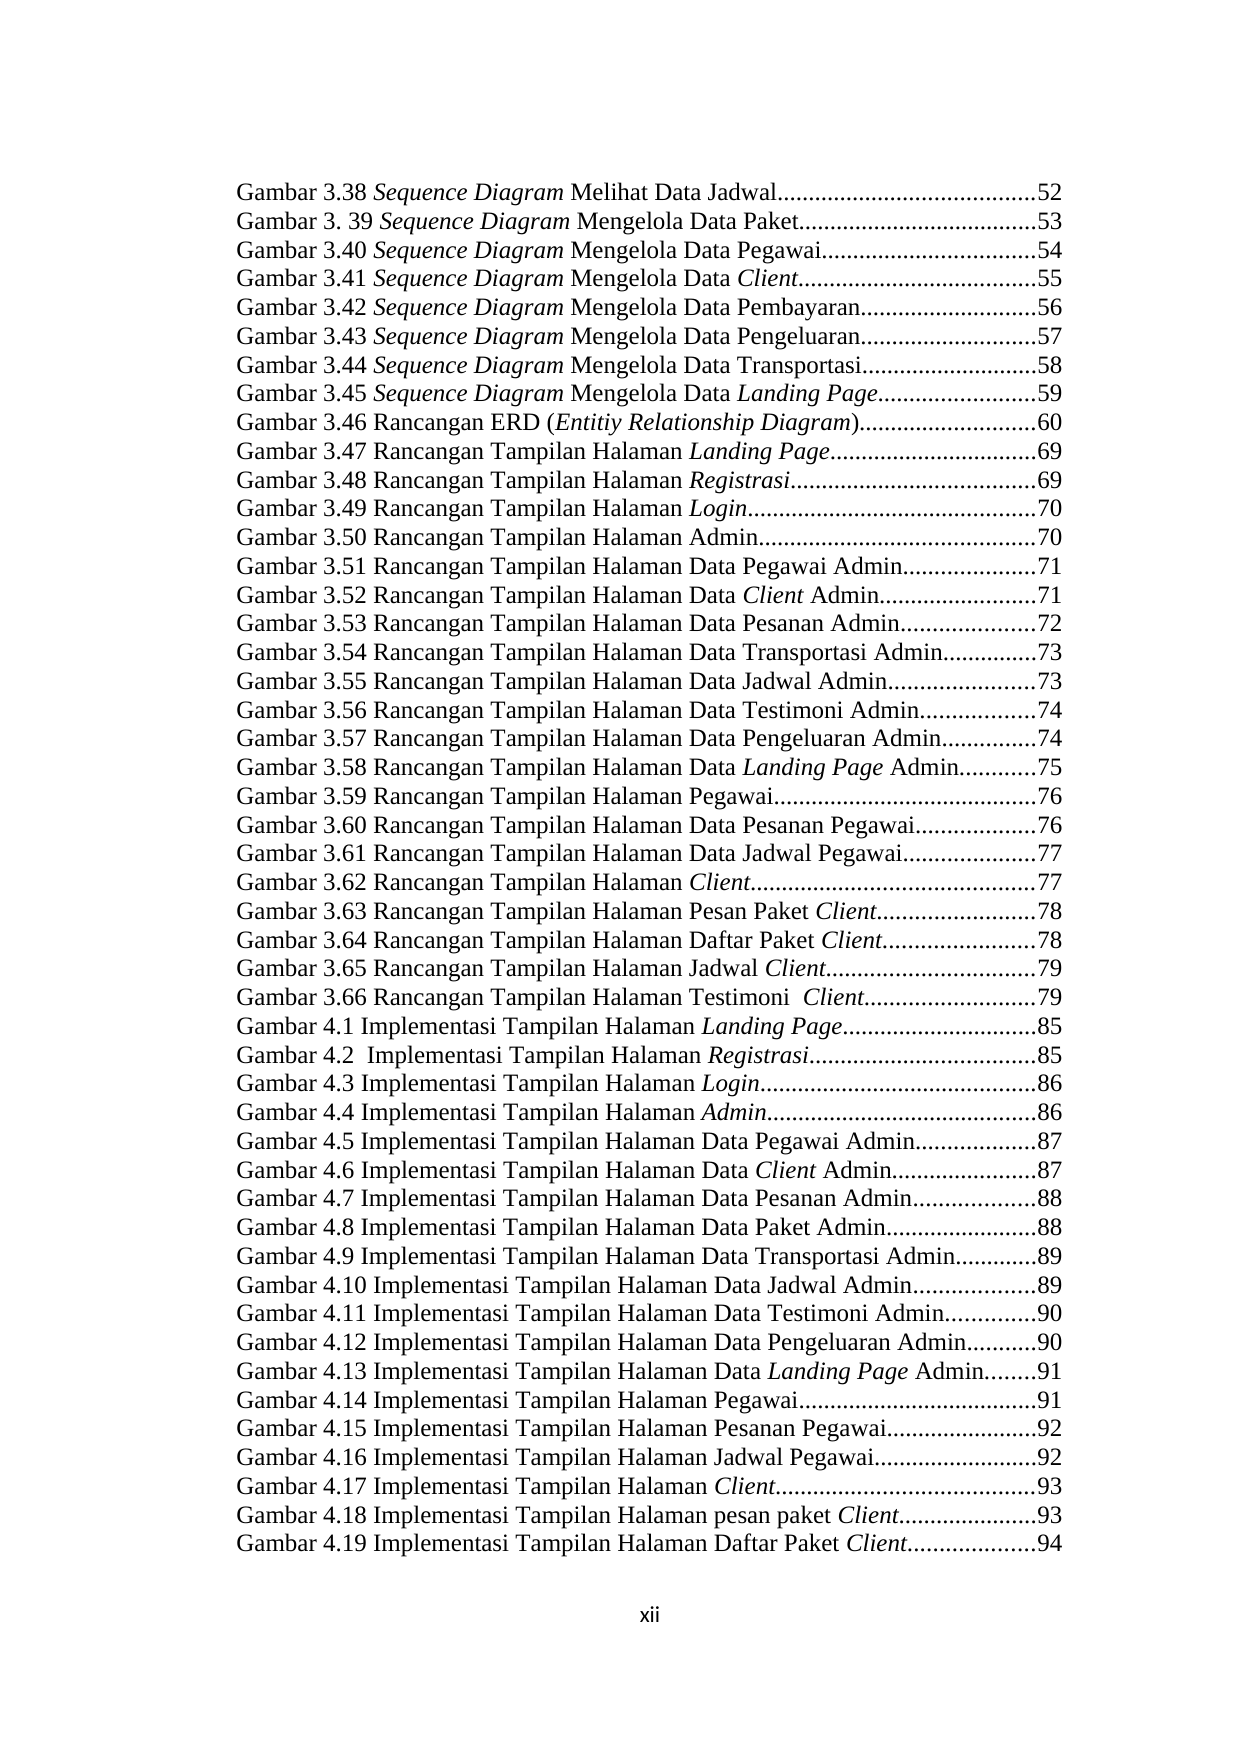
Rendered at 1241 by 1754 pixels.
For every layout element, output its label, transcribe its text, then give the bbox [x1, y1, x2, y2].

text Gambar 3.38 Sequence Diagram Melihat Data Jadwal 52 [236, 177, 1063, 206]
text Gambar 3.45 Sequence Diagram Mengelola Data Landing Page 59 [236, 378, 1063, 407]
text Gambar 4.12 Implementasi Tampilan Halaman Data Pengeluaran Admin 90 [236, 1327, 1063, 1356]
text Gambar 3.61 Rancangan Tampilan Halaman Data Jadwal Pegawai 77 [236, 838, 1063, 867]
text Gambar 3.63 Rancangan Tampilan Halaman Pesan Paket Client 78 [236, 896, 1063, 925]
text Gambar 3.54 Rancangan Tampilan Halaman Data Transportasi Admin 73 [236, 637, 1063, 666]
text Gambar 3.52 Rancangan Tampilan Halaman Data Client Admin 71 [236, 580, 1063, 608]
text Gambar 3.40 Sequence Diagram Mengelola Data Pegawai 54 [236, 235, 1063, 263]
text Gambar 4.3 Implementasi Tampilan Halaman Login 86 [236, 1068, 1063, 1097]
text Gambar 3.56 Rancangan Tampilan Halaman Data Testimoni Admin 74 [236, 695, 1063, 723]
text Gambar 4.6 Implementasi Tampilan Halaman Data Client Admin 87 [236, 1155, 1063, 1183]
text Gambar 3.47 Rancangan Tampilan Halaman Landing Page 69 [236, 436, 1063, 465]
text Gambar 4.10 Implementasi Tampilan Halaman Data Jadwal Admin 89 [236, 1270, 1063, 1298]
text Gambar 4.15 Implementasi Tampilan Halaman Pesanan Pegawai 92 [236, 1413, 1063, 1442]
text Gambar 4.18 Implementasi Tampilan Halaman pesan paket Client 93 [236, 1500, 1063, 1528]
text Gambar 3.62 Rancangan Tampilan Halaman Client 77 [236, 867, 1063, 896]
text Gambar 3.44 Sequence Diagram Mengelola Data Transportasi 58 [236, 350, 1063, 378]
text Gambar 3.64 Rancangan Tampilan Halaman Daftar Paket Client 78 [236, 925, 1063, 953]
text Gambar 3.53 Rancangan Tampilan Halaman Data Pesanan Admin 72 [236, 608, 1063, 637]
text Gambar 4.11 Implementasi Tampilan Halaman Data Testimoni Admin 90 [236, 1298, 1063, 1327]
text Gambar 4.17 Implementasi Tampilan Halaman Client 93 [236, 1471, 1063, 1500]
text Gambar 3.51 Rancangan Tampilan Halaman Data Pegawai Admin 71 [236, 551, 1063, 580]
text Gambar 4.9 Implementasi Tampilan Halaman Data Transportasi Admin 89 [236, 1241, 1063, 1270]
text Gambar 4.19 Implementasi Tampilan Halaman Daftar Paket Client 94 [236, 1528, 1063, 1557]
text Gambar 3.50 Rancangan Tampilan Halaman Admin 70 [236, 522, 1063, 551]
text Gambar 3.43 Sequence Diagram Mengelola Data Pengeluaran 57 [236, 321, 1063, 350]
text Gambar 3.46 Rancangan ERD (Entitiy Relationship Diagram) 60 [236, 407, 1063, 436]
text Gambar 4.16 Implementasi Tampilan Halaman Jadwal Pegawai 92 [236, 1442, 1063, 1471]
text Gambar 4.13 Implementasi Tampilan Halaman Data Landing Page Admin 91 [236, 1356, 1063, 1385]
text Gambar 3. 39 Sequence Diagram Mengelola Data Paket 53 [236, 206, 1063, 235]
text Gambar 4.2 Implementasi Tampilan Halaman Registrasi 85 [236, 1040, 1063, 1068]
text Gambar 3.66 Rancangan Tampilan Halaman Testimoni Client 79 [236, 982, 1063, 1011]
text Gambar 3.60 Rancangan Tampilan Halaman Data Pesanan Pegawai 76 [236, 810, 1063, 838]
text Gambar 3.41 Sequence Diagram Mengelola Data Client 55 [236, 263, 1063, 292]
text Gambar 3.48 Rancangan Tampilan Halaman Registrasi 69 [236, 465, 1063, 493]
text Gambar 3.55 Rancangan Tampilan Halaman Data Jadwal Admin 73 [236, 666, 1063, 695]
text Gambar 3.42 Sequence Diagram Mengelola Data Pembayaran 56 [236, 292, 1063, 321]
text Gambar 3.59 Rancangan Tampilan Halaman Pegawai 76 [236, 781, 1063, 810]
text Gambar 4.14 Implementasi Tampilan Halaman Pegawai 91 [236, 1385, 1063, 1413]
text Gambar 4.5 Implementasi Tampilan Halaman Data Pegawai Admin 87 [236, 1126, 1063, 1155]
text Gambar 4.1 Implementasi Tampilan Halaman Landing Page 85 [236, 1011, 1063, 1040]
text Gambar 3.58 Rancangan Tampilan Halaman Data Landing Page Admin 75 [236, 752, 1063, 781]
text Gambar 4.7 Implementasi Tampilan Halaman Data Pesanan Admin 88 [236, 1183, 1063, 1212]
text Gambar 3.49 Rancangan Tampilan Halaman Login 70 [236, 493, 1063, 522]
text Gambar 4.4 Implementasi Tampilan Halaman Admin 86 [236, 1097, 1063, 1126]
text Gambar 3.57 Rancangan Tampilan Halaman Data Pengeluaran Admin 74 [236, 723, 1063, 752]
text Gambar 3.65 Rancangan Tampilan Halaman Jadwal Client 79 [236, 953, 1063, 982]
text Gambar 4.8 Implementasi Tampilan Halaman Data Paket Admin 88 [236, 1212, 1063, 1241]
